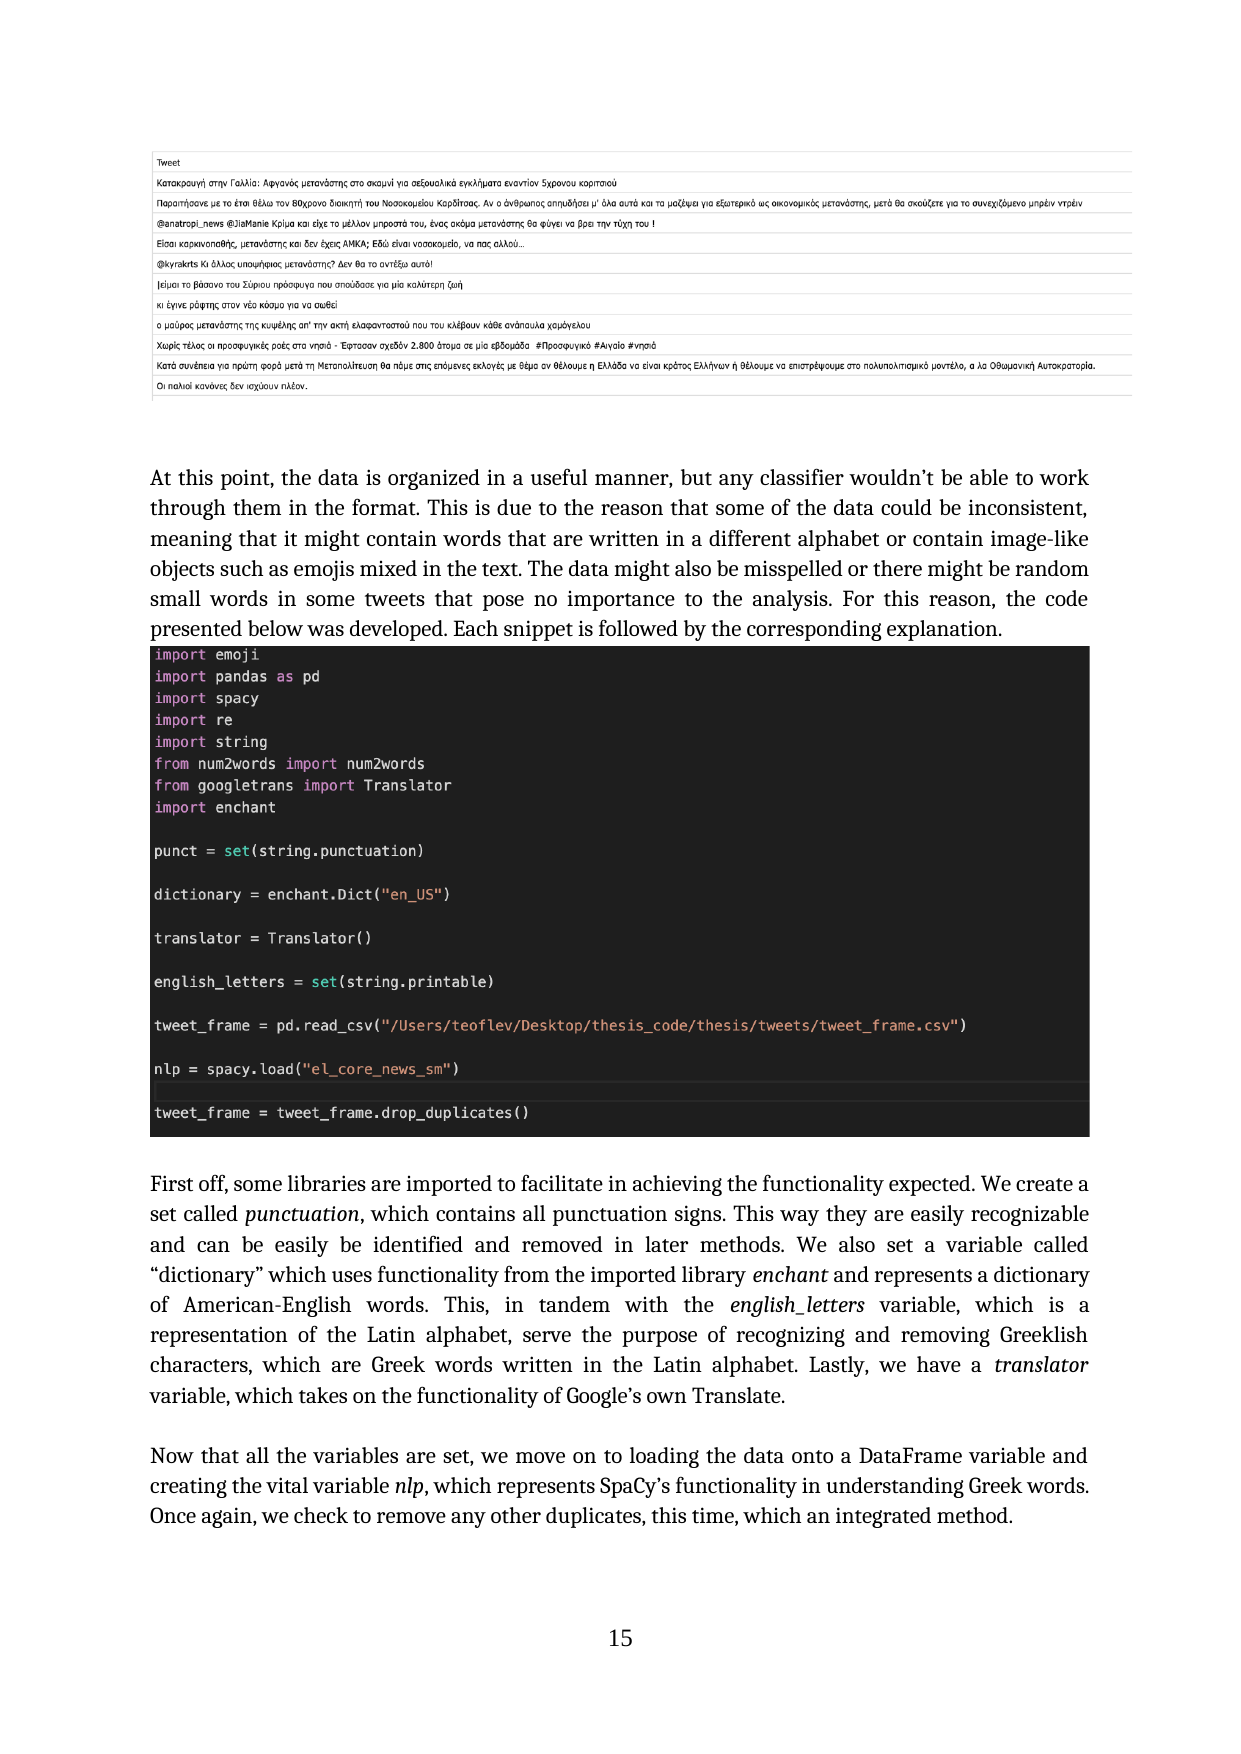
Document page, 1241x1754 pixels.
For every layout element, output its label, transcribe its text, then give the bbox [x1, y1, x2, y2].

text Now that all the variables are set, we move on to loading the data onto a DataFrame variable and creating the vital variable nlp, which represents SpaCy’s functionality in understanding Greek words. Once again, we check to remove any other duplicates, this time, which an integrated method. [150, 1443, 1090, 1530]
picture [150, 150, 1133, 401]
text At this point, the data is organized in a useful manner, but any classifier wouldn’t be able to work through them in the format. This is due to the reason that some of the data could be inconsistent, meaning that it might contain words that are written in a different alphabet or contain image-like objects such as emojis mixed in the text. The data might also be misspelled or there might be random small words in some tweets that pose no importance to the analysis. For this reason, the code presented below was developed. Each snippet is followed by the corresponding explanation. [150, 465, 1090, 642]
text First off, some libraries are imported to facilitate in achieving the functionality expected. We create a set called punctuation, which contains all punctuation signs. This way they are easily recognizable and can be easily be identified and removed in later methods. We also set a variable called “dictionary” which uses functionality from the imported library enchant and represents a dictionary of American-English words. This, in tandem with the english_letters variable, which is a representation of the Latin alphabet, serve the purpose of recognizing and removing Greeklish characters, which are Greek words written in the Latin alphabet. Lastly, we have a translator variable, which takes on the functionality of Google’s own Translate. [150, 1171, 1090, 1409]
picture [150, 646, 1090, 1137]
